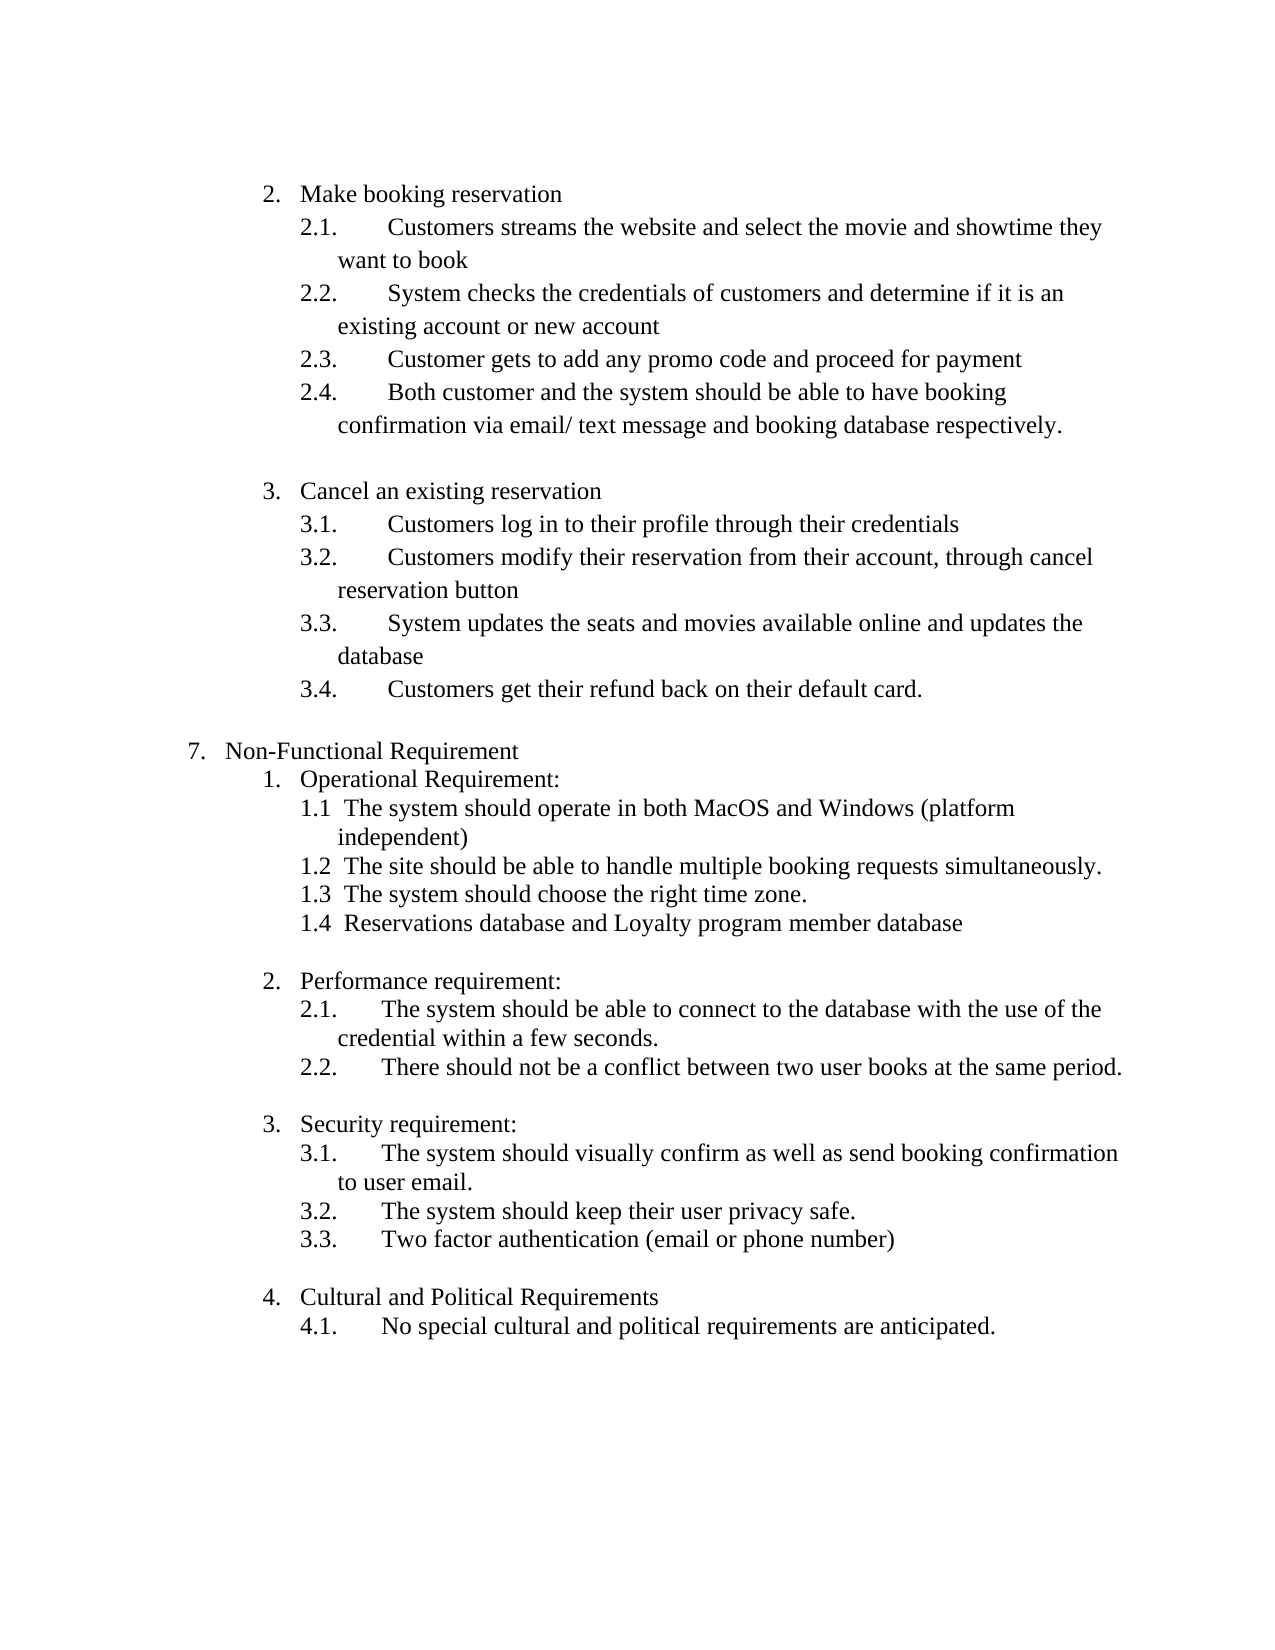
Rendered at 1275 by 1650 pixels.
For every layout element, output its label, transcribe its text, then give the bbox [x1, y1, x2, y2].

list Both customer and the system should be able to have booking confirmation via email/ text message and booking database respectively. [300, 377, 1125, 439]
list Customers streams the website and select the movie and showtime they want to book [300, 212, 1125, 273]
list Customers log in to their profile through their credentials [300, 509, 1125, 538]
list Customers get their refund back on their default card. [300, 674, 1125, 703]
list The system should choose the right time zone. [300, 879, 1125, 908]
list The system should be able to connect to the database with the use of the credential within a few seconds. [300, 994, 1125, 1052]
list Security requirement: [262, 1109, 1125, 1138]
list Reservations database and Loyalty program member database [300, 908, 1125, 937]
list Two factor authentication (email or phone number) [300, 1224, 1125, 1253]
list Cultural and Political Requirements [262, 1282, 1125, 1311]
list The site should be able to handle multiple booking requests simultaneously. [300, 851, 1125, 879]
list Non-Functional Requirement [187, 736, 1125, 764]
list The system should keep their user privacy safe. [300, 1196, 1125, 1224]
list The system should visually confirm as well as send booking confirmation to user email. [300, 1138, 1125, 1196]
list Customers modify their reservation from their account, through cancel reservation button [300, 542, 1125, 604]
list System updates the seats and movies available online and updates the database [300, 608, 1125, 670]
list Make booking reservation [262, 179, 1125, 207]
list The system should operate in both MacOS and Windows (platform independent) [300, 793, 1125, 851]
list Operational Requirement: [262, 764, 1125, 793]
list Customer gets to add any promo code and proceed for payment [300, 344, 1125, 373]
list There should not be a conflict between two user books at the same period. [300, 1052, 1125, 1081]
list Performance requirement: [262, 966, 1125, 994]
list No special cultural and political requirements are anticipated. [300, 1311, 1125, 1339]
list System checks the credentials of customers and determine if it is an existing account or new account [300, 278, 1125, 339]
list Cancel an existing reservation [262, 476, 1125, 505]
